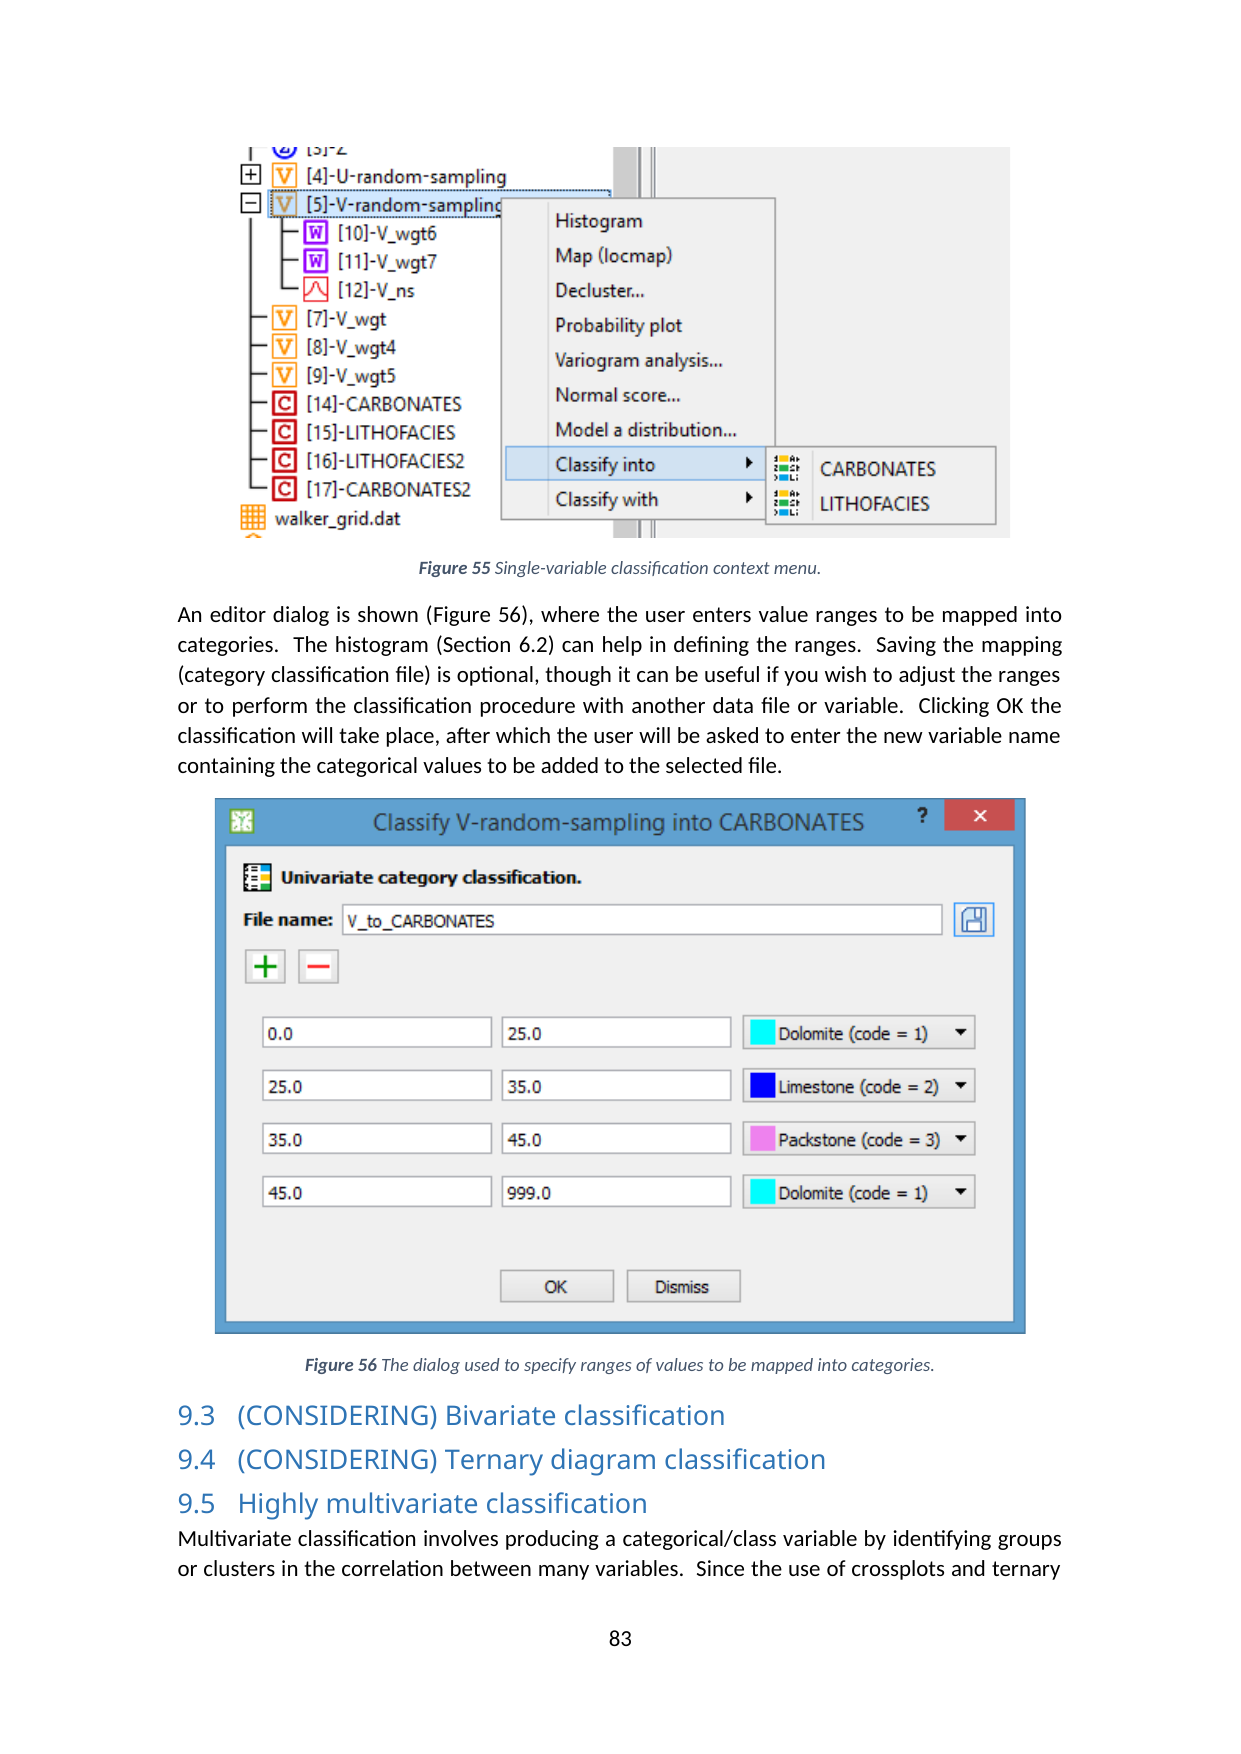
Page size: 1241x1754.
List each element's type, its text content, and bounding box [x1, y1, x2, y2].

text Figure 55 Single-variable classification context menu. [177, 556, 1063, 579]
text An editor dialog is shown (Figure 55), where the user enters value ranges to be mapped into categories. The histogram (Section 6.2) can help in defining the ranges. Saving the mapping (category classification file) is optional, though it can be useful if you wish to adjust the ranges or to perform the classification procedure with another data file or variable. Clicking OK the classification will take place, after which the user will be asked to enter the new variable name containing the categorical values to be added to the selected file. [177, 600, 1063, 779]
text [177, 1524, 1063, 1583]
picture [230, 147, 1011, 538]
subtitle Highly multivariate classification [177, 1484, 1063, 1521]
text Figure 56 The dialog used to specify ranges of values to be mapped into categories. [177, 1353, 1063, 1376]
subtitle (CONSIDERING) Bivariate classification [177, 1397, 1063, 1433]
subtitle (CONSIDERING) Ternary diagram classification [177, 1441, 1063, 1477]
picture [214, 798, 1026, 1334]
